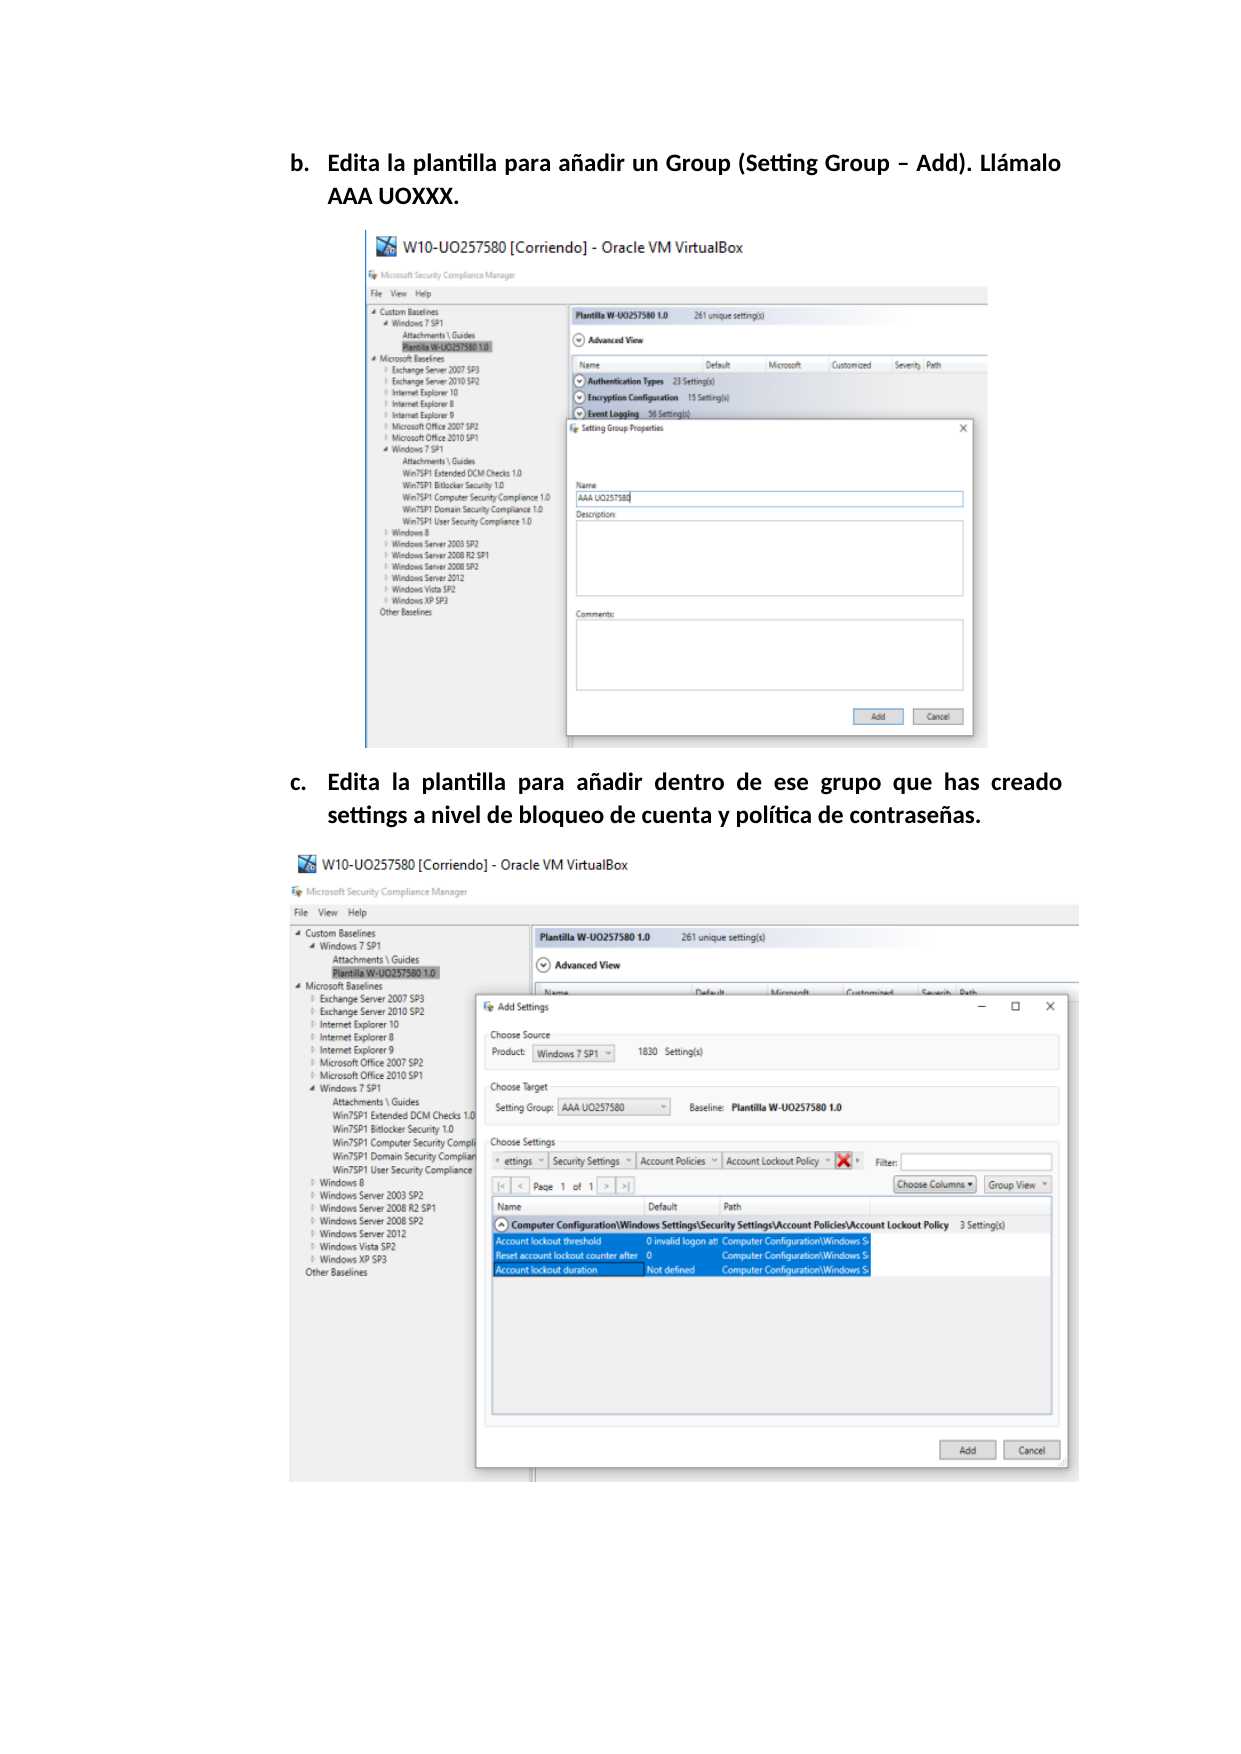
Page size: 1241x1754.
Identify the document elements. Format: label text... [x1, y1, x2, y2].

picture [365, 230, 988, 748]
picture [289, 848, 1079, 1482]
list Edita la plantilla para añadir un Group (Setting Group – Add). Llámalo AAA UOXXX. [290, 148, 1063, 211]
list Edita la plantilla para añadir dentro de ese grupo que has creado settings a nivel de bloqueo de cuenta y política de contraseñas. [290, 766, 1063, 829]
